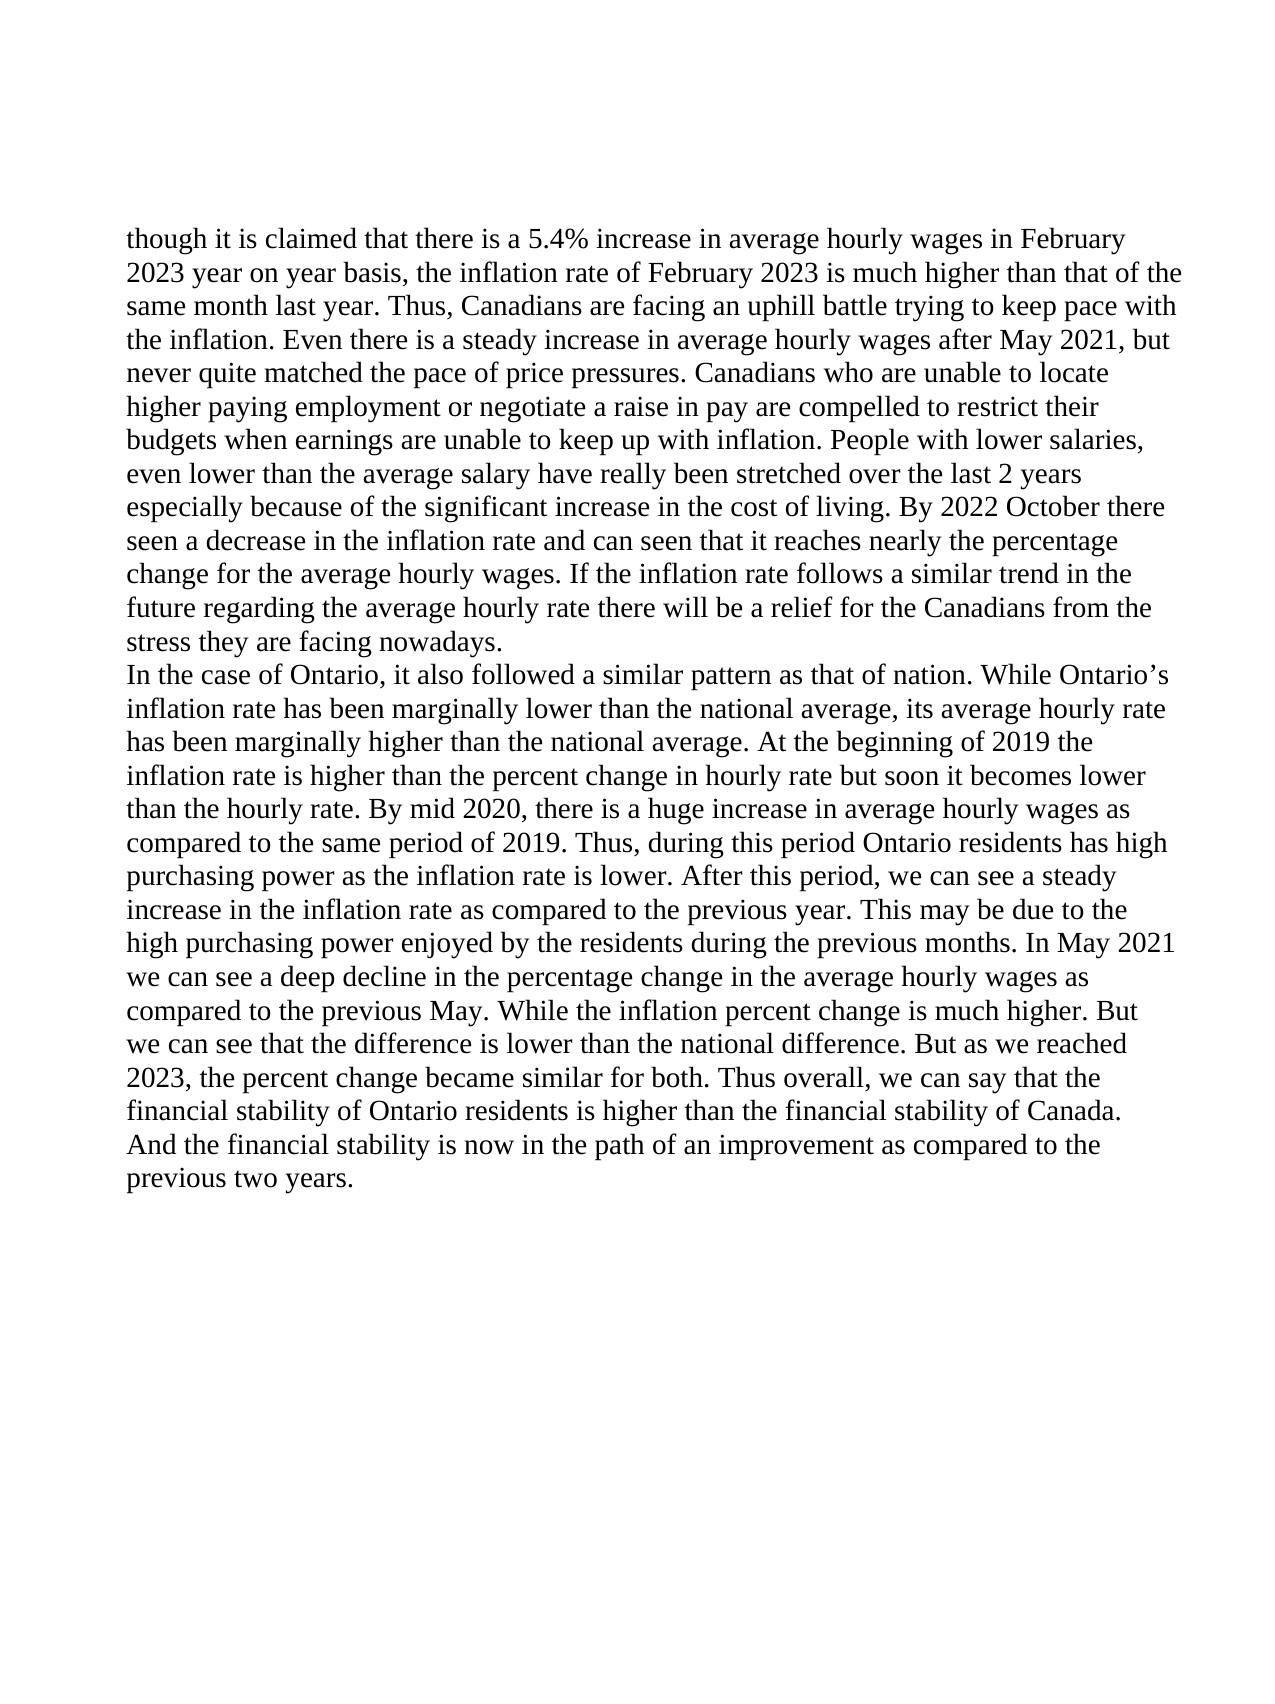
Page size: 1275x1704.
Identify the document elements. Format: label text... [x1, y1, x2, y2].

text In the case of Ontario, it also followed a similar pattern as that of nation. While Ontario’s inflation rate has been marginally lower than the national average, its average hourly rate has been marginally higher than the national average. At the beginning of 2019 the inflation rate is higher than the percent change in hourly rate but soon it becomes lower than the hourly rate. By mid 2020, there is a huge increase in average hourly wages as compared to the same period of 2019. Thus, during this period Ontario residents has high purchasing power as the inflation rate is lower. After this period, we can see a steady increase in the inflation rate as compared to the previous year. This may be due to the high purchasing power enjoyed by the residents during the previous months. In May 2021 we can see a deep decline in the percentage change in the average hourly wages as compared to the previous May. While the inflation percent change is much higher. But we can see that the difference is lower than the national difference. But as we reached 2023, the percent change became similar for both. Thus overall, we can say that the financial stability of Ontario residents is higher than the financial stability of Canada. And the financial stability is now in the path of an improvement as compared to the previous two years. [126, 657, 1179, 1194]
text though it is claimed that there is a 5.4% increase in average hourly wages in February 2023 year on year basis, the inflation rate of February 2023 is much higher than that of the same month last year. Thus, Canadians are facing an uphill battle trying to keep pace with the inflation. Even there is a steady increase in average hourly wages after May 2021, but never quite matched the pace of price pressures. Canadians who are unable to locate higher paying employment or negotiate a raise in pay are compelled to restrict their budgets when earnings are unable to keep up with inflation. People with lower salaries, even lower than the average salary have really been stretched over the last 2 years especially because of the significant increase in the cost of living. By 2022 October there seen a decrease in the inflation rate and can seen that it reaches nearly the percentage change for the average hourly wages. If the inflation rate follows a similar trend in the future regarding the average hourly rate there will be a relief for the Canadians from the stress they are facing nowadays. [126, 221, 1183, 657]
